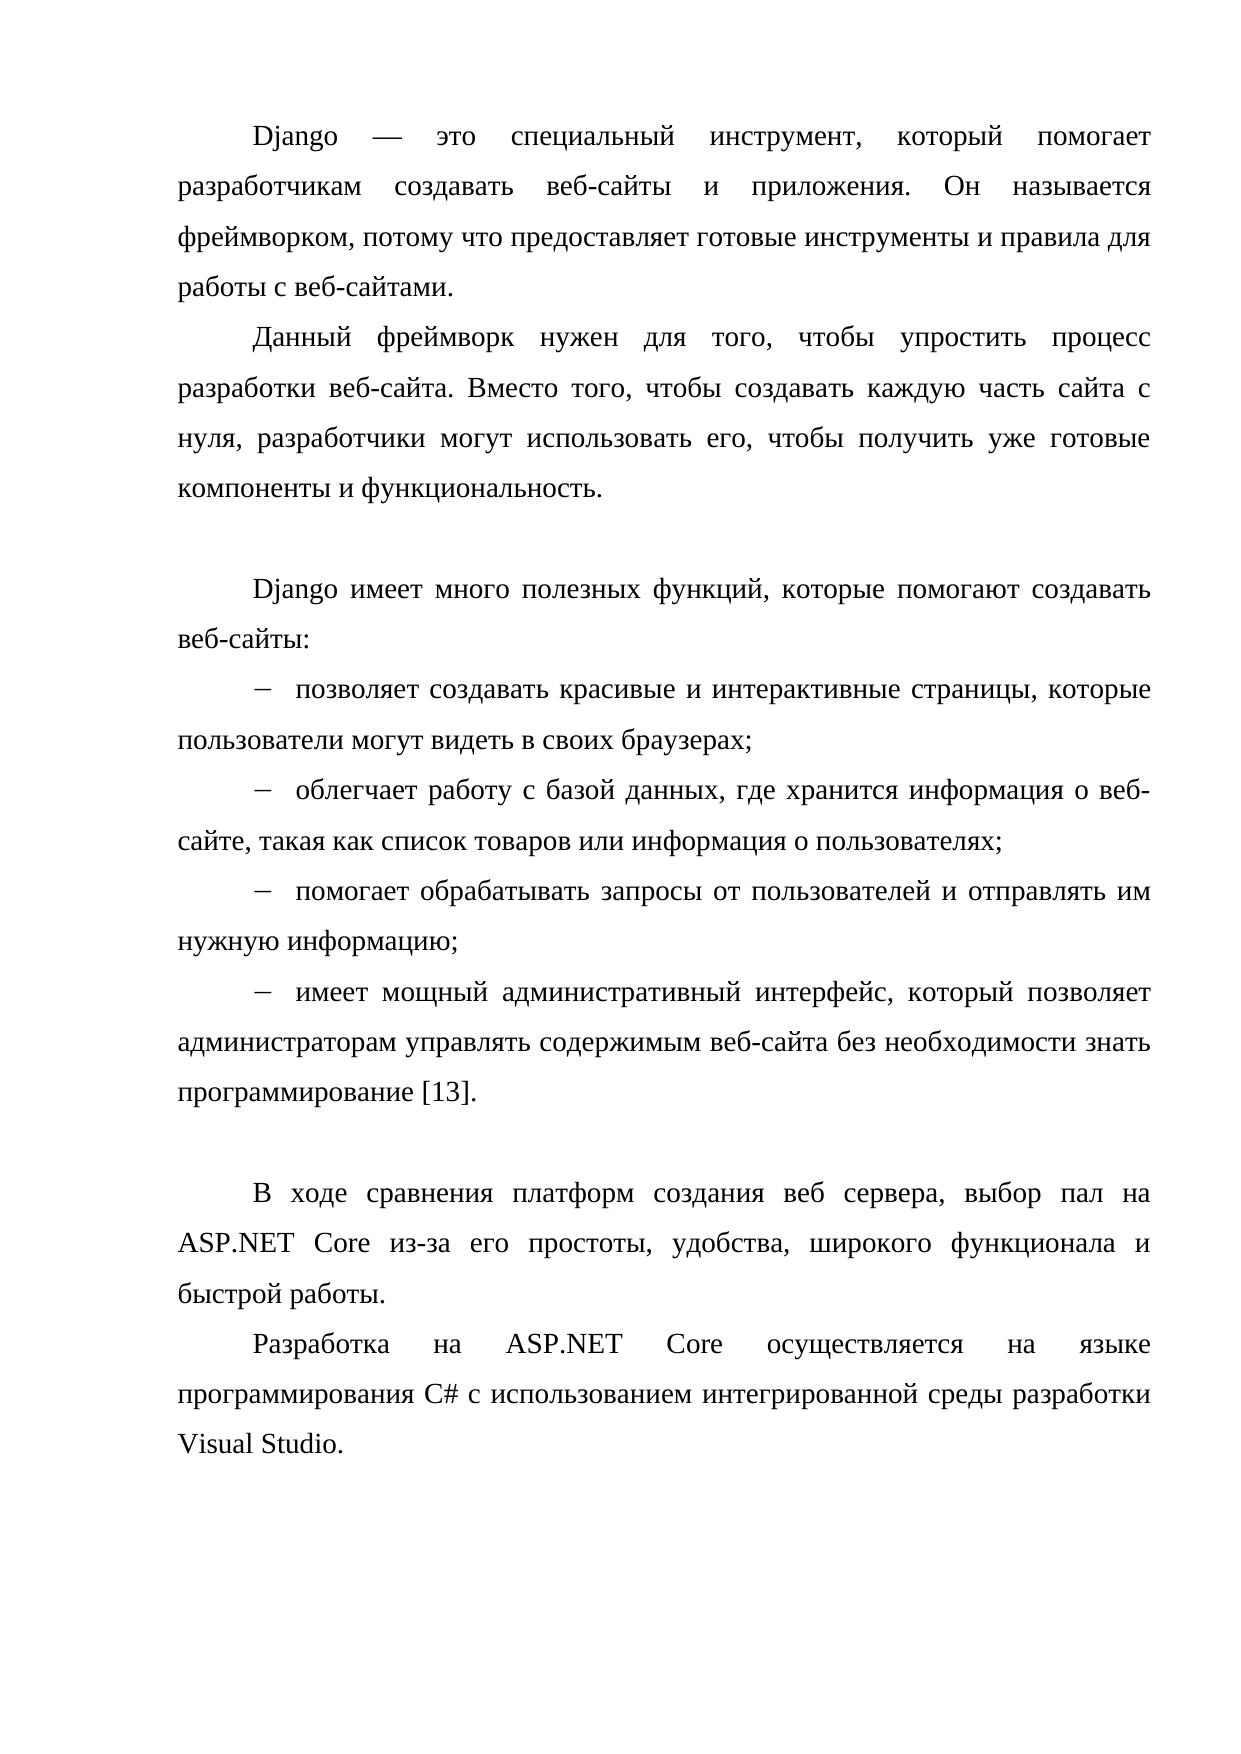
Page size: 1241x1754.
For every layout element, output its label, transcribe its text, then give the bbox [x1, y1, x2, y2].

list помогает обрабатывать запросы от пользователей и отправлять им нужную информацию; [177, 873, 1152, 957]
list Django — это специальный инструмент, который помогает разработчикам создавать веб-сайты и приложения. Он называется фреймворком, потому что предоставляет готовые инструменты и правила для работы с веб-сайтами. [177, 118, 1152, 303]
text В ходе сравнения платформ создания веб сервера, выбор пал на ASP.NET Core из-за его простоты, удобства, широкого функционала и быстрой работы. [177, 1175, 1152, 1309]
list Данный фреймворк нужен для того, чтобы упростить процесс разработки веб-сайта. Вместо того, чтобы создавать каждую часть сайта с нуля, разработчики могут использовать его, чтобы получить уже готовые компоненты и функциональность. [177, 319, 1152, 504]
list облегчает работу с базой данных, где хранится информация о веб-сайте, такая как список товаров или информация о пользователях; [177, 772, 1152, 856]
list имеет мощный административный интерфейс, который позволяет администраторам управлять содержимым веб-сайта без необходимости знать программирование [13]. [177, 974, 1152, 1108]
text Разработка на ASP.NET Core осуществляется на языке программирования C# с использованием интегрированной среды разработки Visual Studio. [177, 1326, 1152, 1460]
list позволяет создавать красивые и интерактивные страницы, которые пользователи могут видеть в своих браузерах; [177, 672, 1152, 756]
list Django имеет много полезных функций, которые помогают создавать веб-сайты: [177, 571, 1152, 655]
